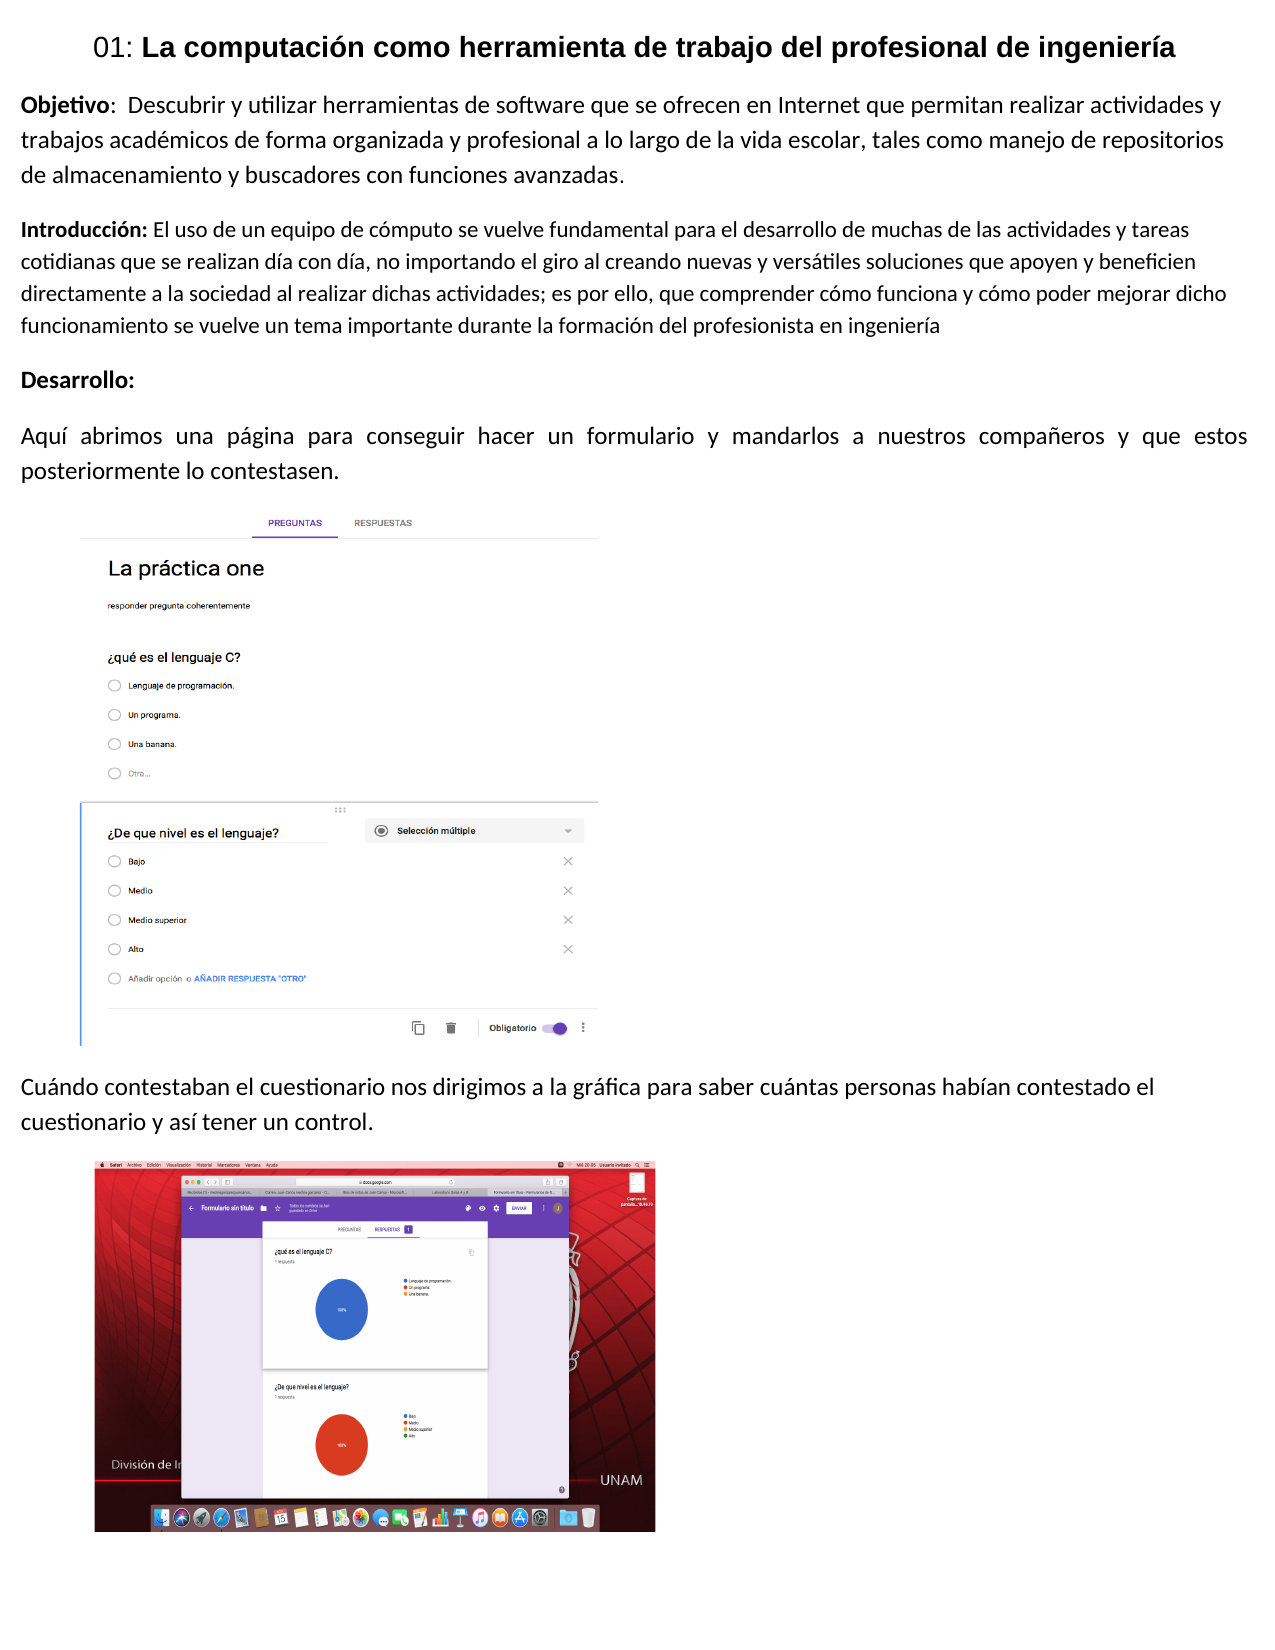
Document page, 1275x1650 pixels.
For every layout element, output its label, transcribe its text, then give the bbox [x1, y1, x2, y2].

text Desarrollo: [21, 364, 1249, 395]
text Objetivo: Descubrir y utilizar herramientas de software que se ofrecen en Internet que permitan realizar actividades y trabajos académicos de forma organizada y profesional a lo largo de la vida escolar, tales como manejo de repositorios de almacenamiento y buscadores con funciones avanzadas. [21, 89, 1249, 189]
text Cuándo contestaban el cuestionario nos dirigimos a la gráfica para saber cuántas personas habían contestado el cuestionario y así tener un control. [21, 1071, 1249, 1137]
text Introducción: El uso de un equipo de cómputo se vuelve fundamental para el desarrollo de muchas de las actividades y tareas cotidianas que se realizan día con día, no importando el giro al creando nuevas y versátiles soluciones que apoyen y beneficien directamente a la sociedad al realizar dichas actividades; es por ello, que comprender cómo funciona y cómo poder mejorar dicho funcionamiento se vuelve un tema importante durante la formación del profesionista en ingeniería [21, 215, 1249, 339]
picture [79, 511, 599, 1046]
text 01: La computación como herramienta de trabajo del profesional de ingeniería [21, 29, 1249, 63]
picture [94, 1161, 656, 1532]
text Aquí abrimos una página para conseguir hacer un formulario y mandarlos a nuestros compañeros y que estos posteriormente lo contestasen. [21, 420, 1249, 486]
